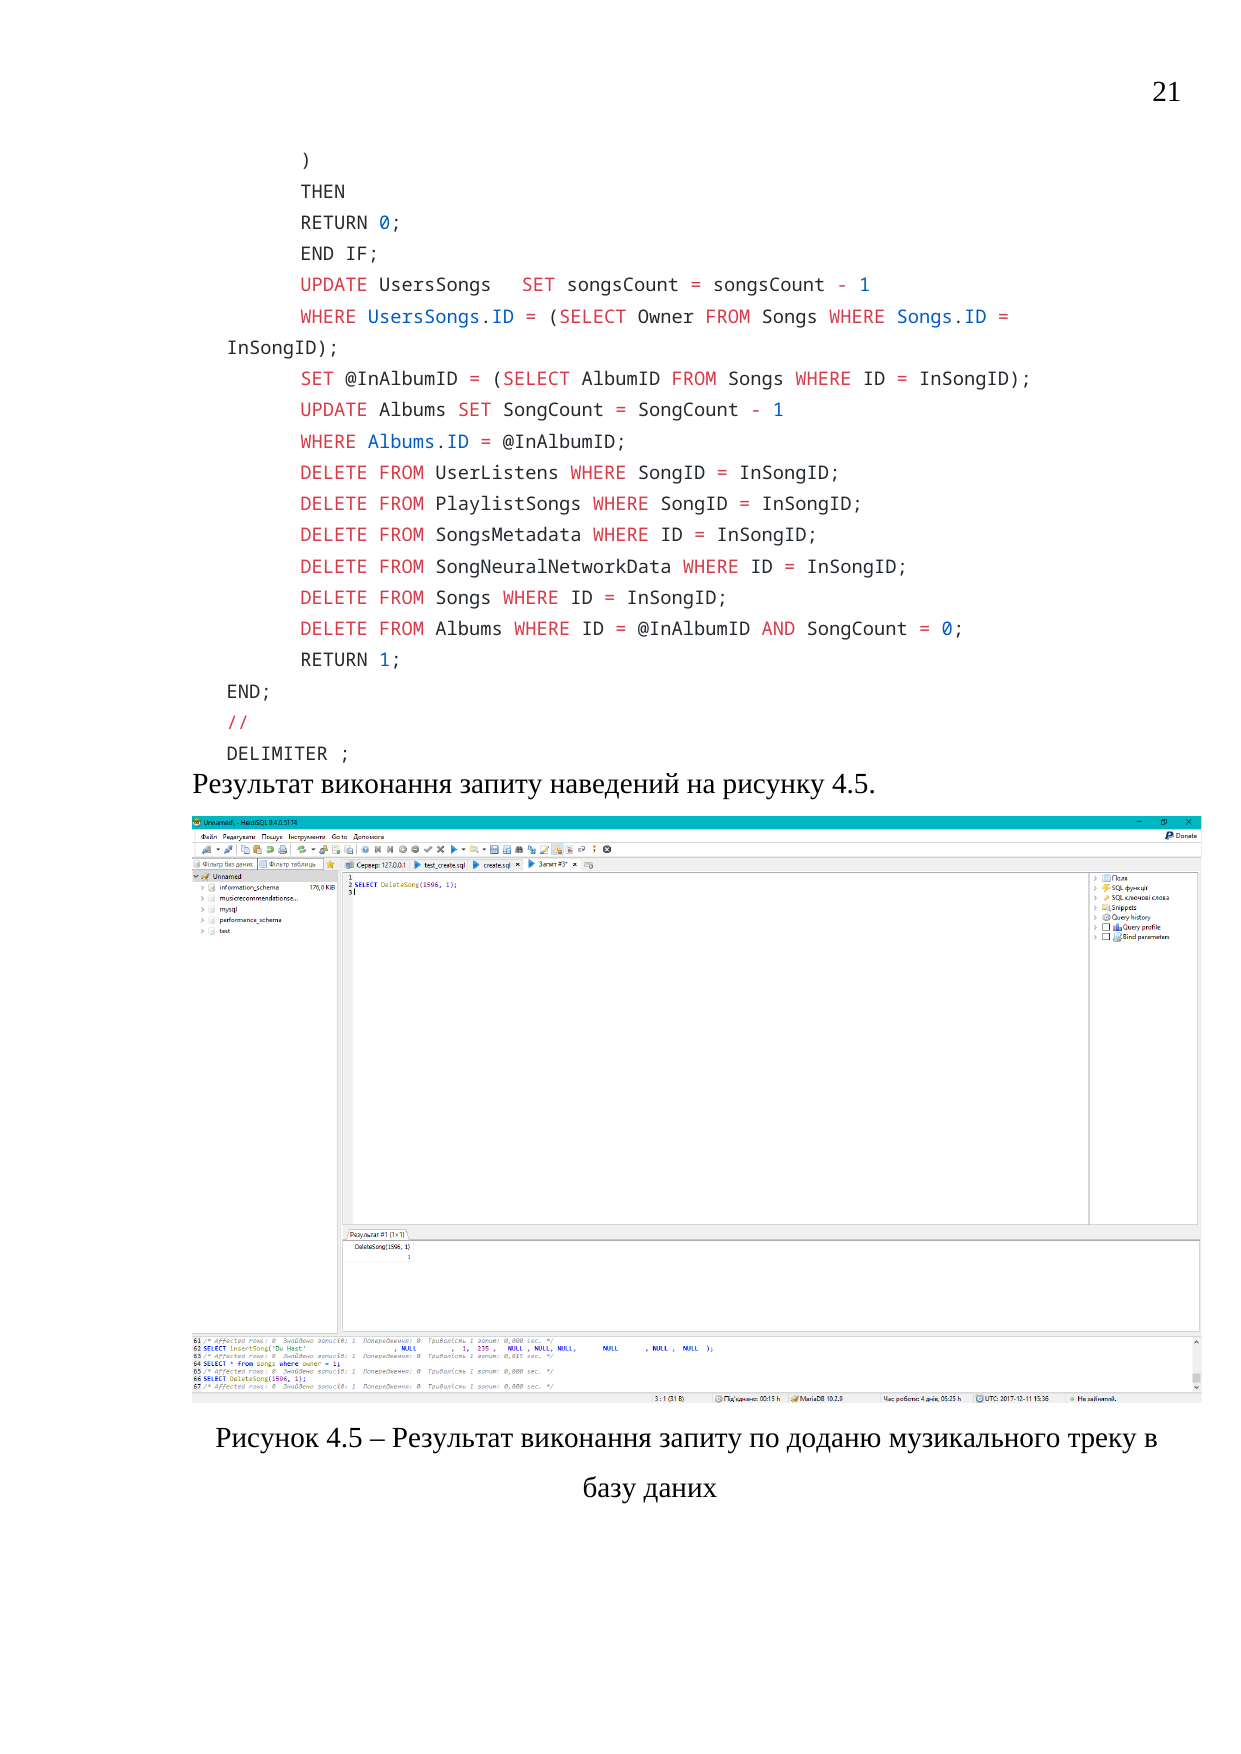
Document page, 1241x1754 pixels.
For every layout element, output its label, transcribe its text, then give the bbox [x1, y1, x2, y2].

text Результат виконання запиту наведений на рисунку 4.5. [118, 766, 1181, 799]
picture [192, 816, 1202, 1403]
table_cell [117, 141, 1063, 766]
text Рисунок 4.5 – Результат виконання запиту по доданю музикального треку в базу даних [118, 1420, 1181, 1504]
